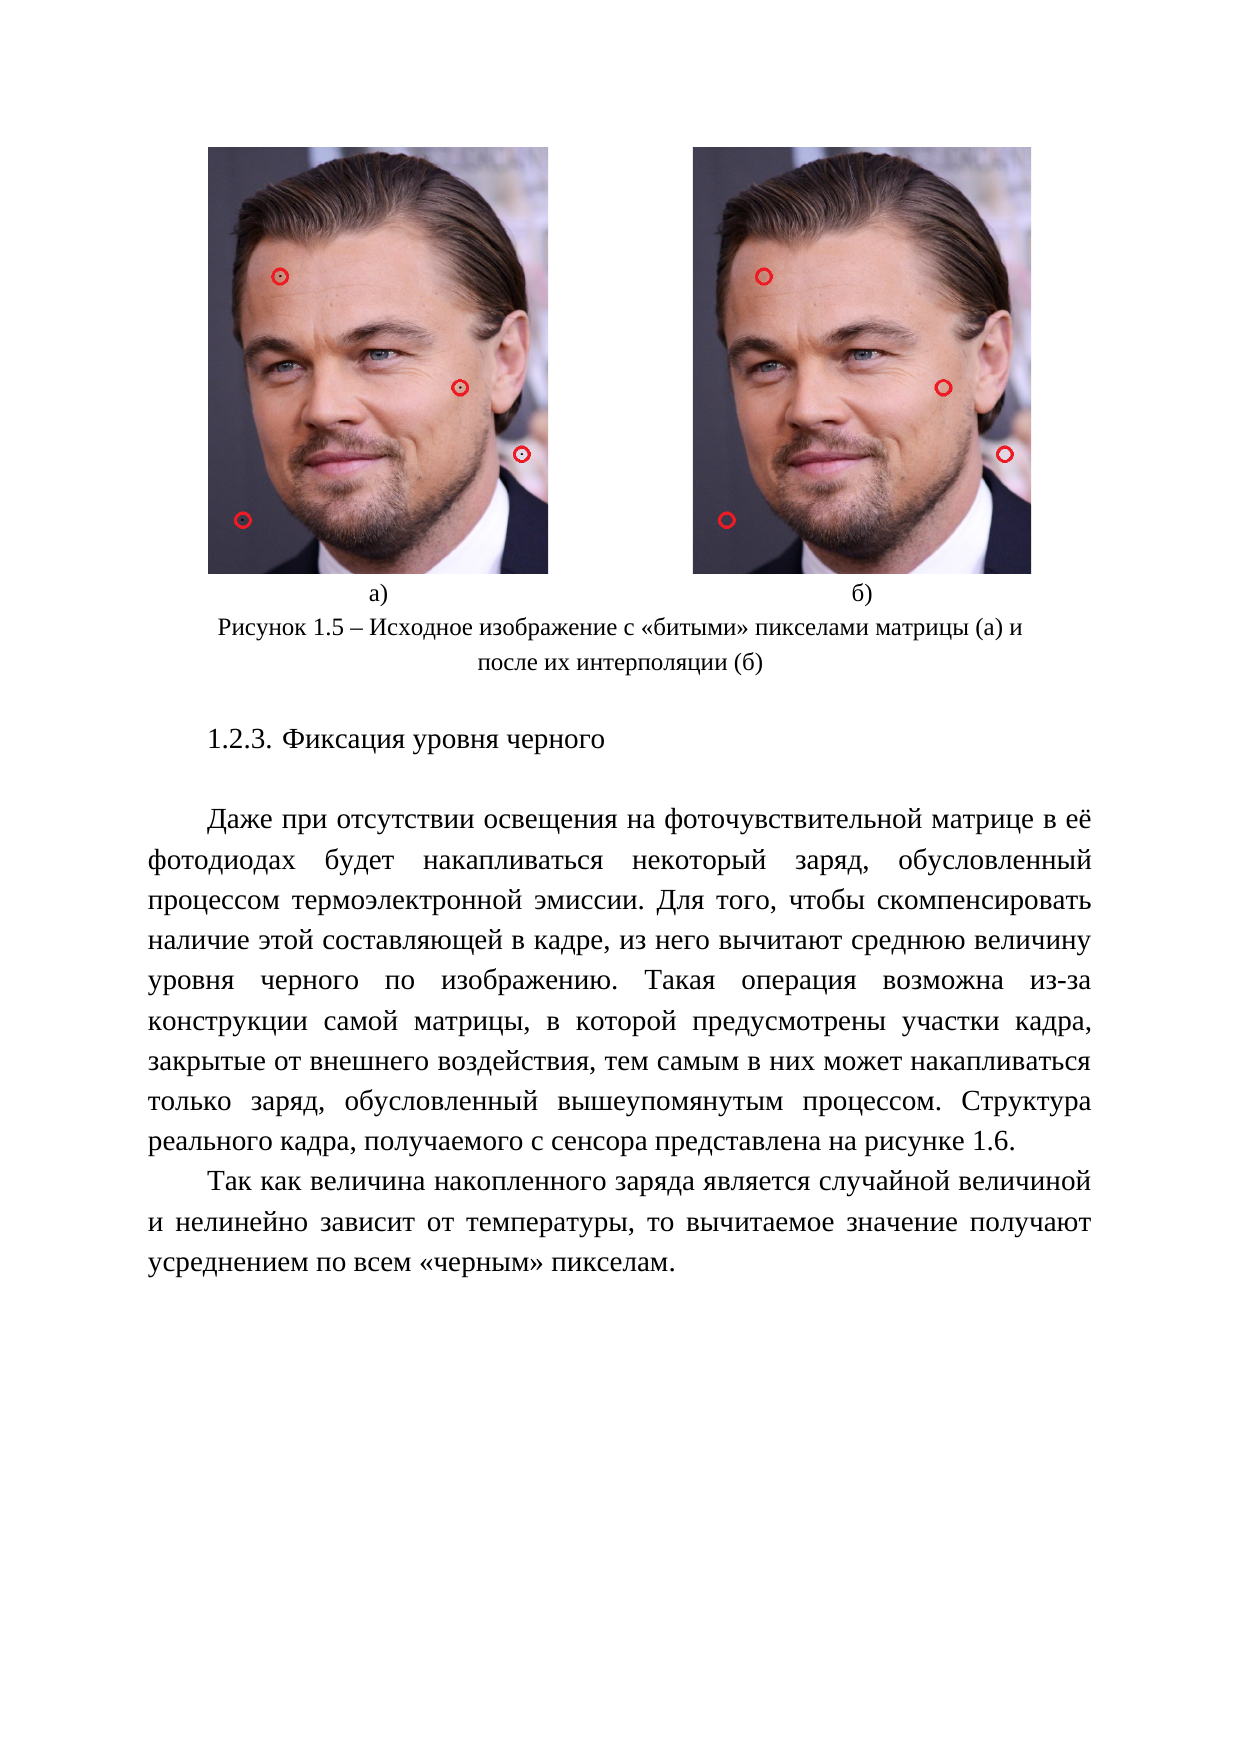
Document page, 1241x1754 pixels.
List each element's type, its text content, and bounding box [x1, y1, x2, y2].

table_header [620, 148, 1104, 578]
table_cell Рисунок 1.5 – Исходное изображение с «битыми» пикселами матрицы (а) и после их интерполяции (б) [136, 613, 1104, 681]
table_header [136, 148, 620, 578]
list Фиксация уровня черного [207, 721, 1092, 755]
text Так как величина накопленного заряда является случайной величиной и нелинейно зависит от температуры, то вычитаемое значение получают усреднением по всем «черным» пикселам. [148, 1163, 1092, 1277]
table_cell а) [136, 579, 620, 612]
table_cell б) [620, 579, 1104, 612]
picture [208, 147, 549, 574]
text Даже при отсутствии освещения на фоточувствительной матрице в её фотодиодах будет накапливаться некоторый заряд, обусловленный процессом термоэлектронной эмиссии. Для того, чтобы скомпенсировать наличие этой составляющей в кадре, из него вычитают среднюю величину уровня черного по изображению. Такая операция возможна из-за конструкции самой матрицы, в которой предусмотрены участки кадра, закрытые от внешнего воздействия, тем самым в них может накапливаться только заряд, обусловленный вышеупомянутым процессом. Структура реального кадра, получаемого с сенсора представлена на рисунке 1.6. [148, 802, 1092, 1157]
picture [692, 147, 1032, 574]
